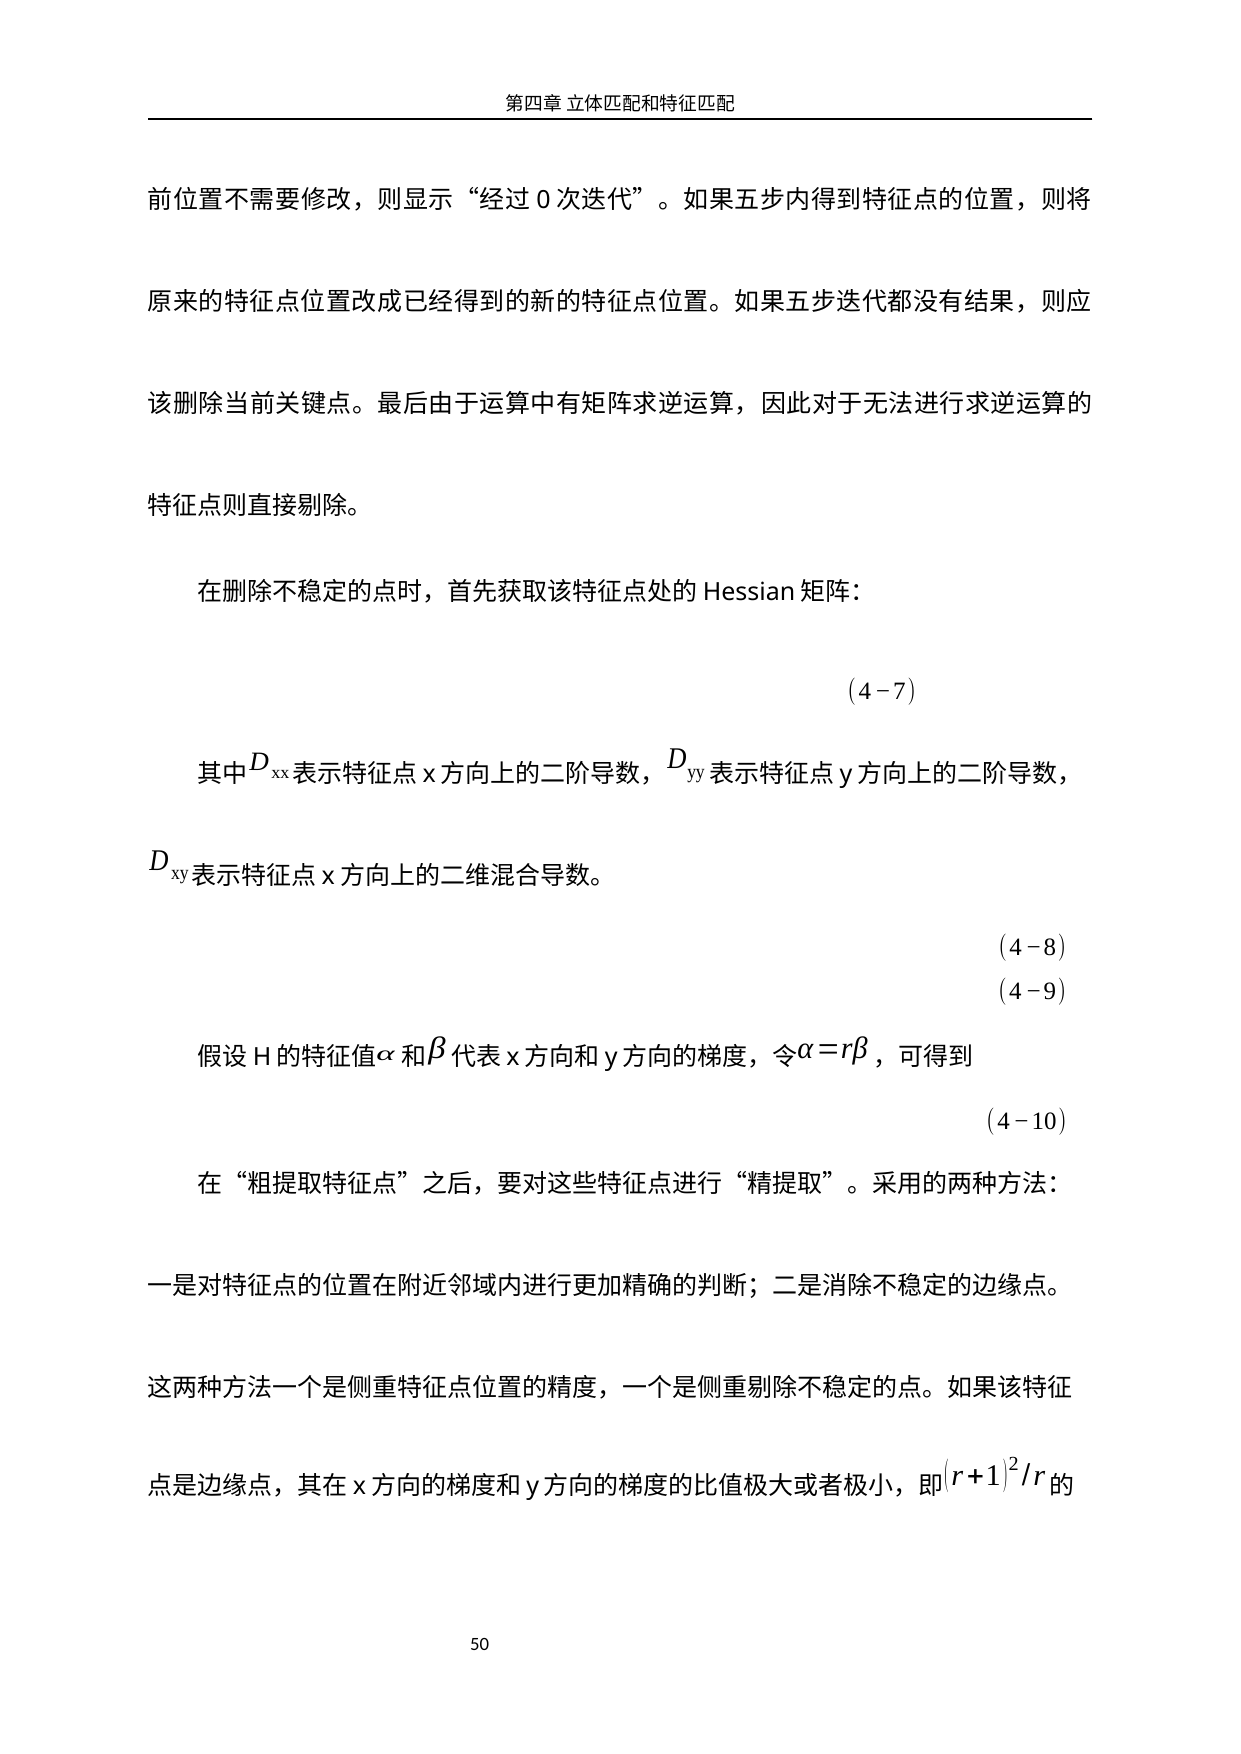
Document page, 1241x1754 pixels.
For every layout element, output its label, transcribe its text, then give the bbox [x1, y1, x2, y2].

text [148, 164, 1092, 537]
text 在删除不稳定的点时，首先获取该特征点处的Hessian矩阵： [198, 556, 1092, 725]
text 假设H的特征值和代表x方向和y方向的梯度，令，可得到 [148, 1018, 1092, 1086]
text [148, 1148, 1092, 1522]
text 其中表示特征点x方向上的二阶导数，表示特征点y方向上的二阶导数，表示特征点x方向上的二维混合导数。 [148, 742, 1092, 912]
